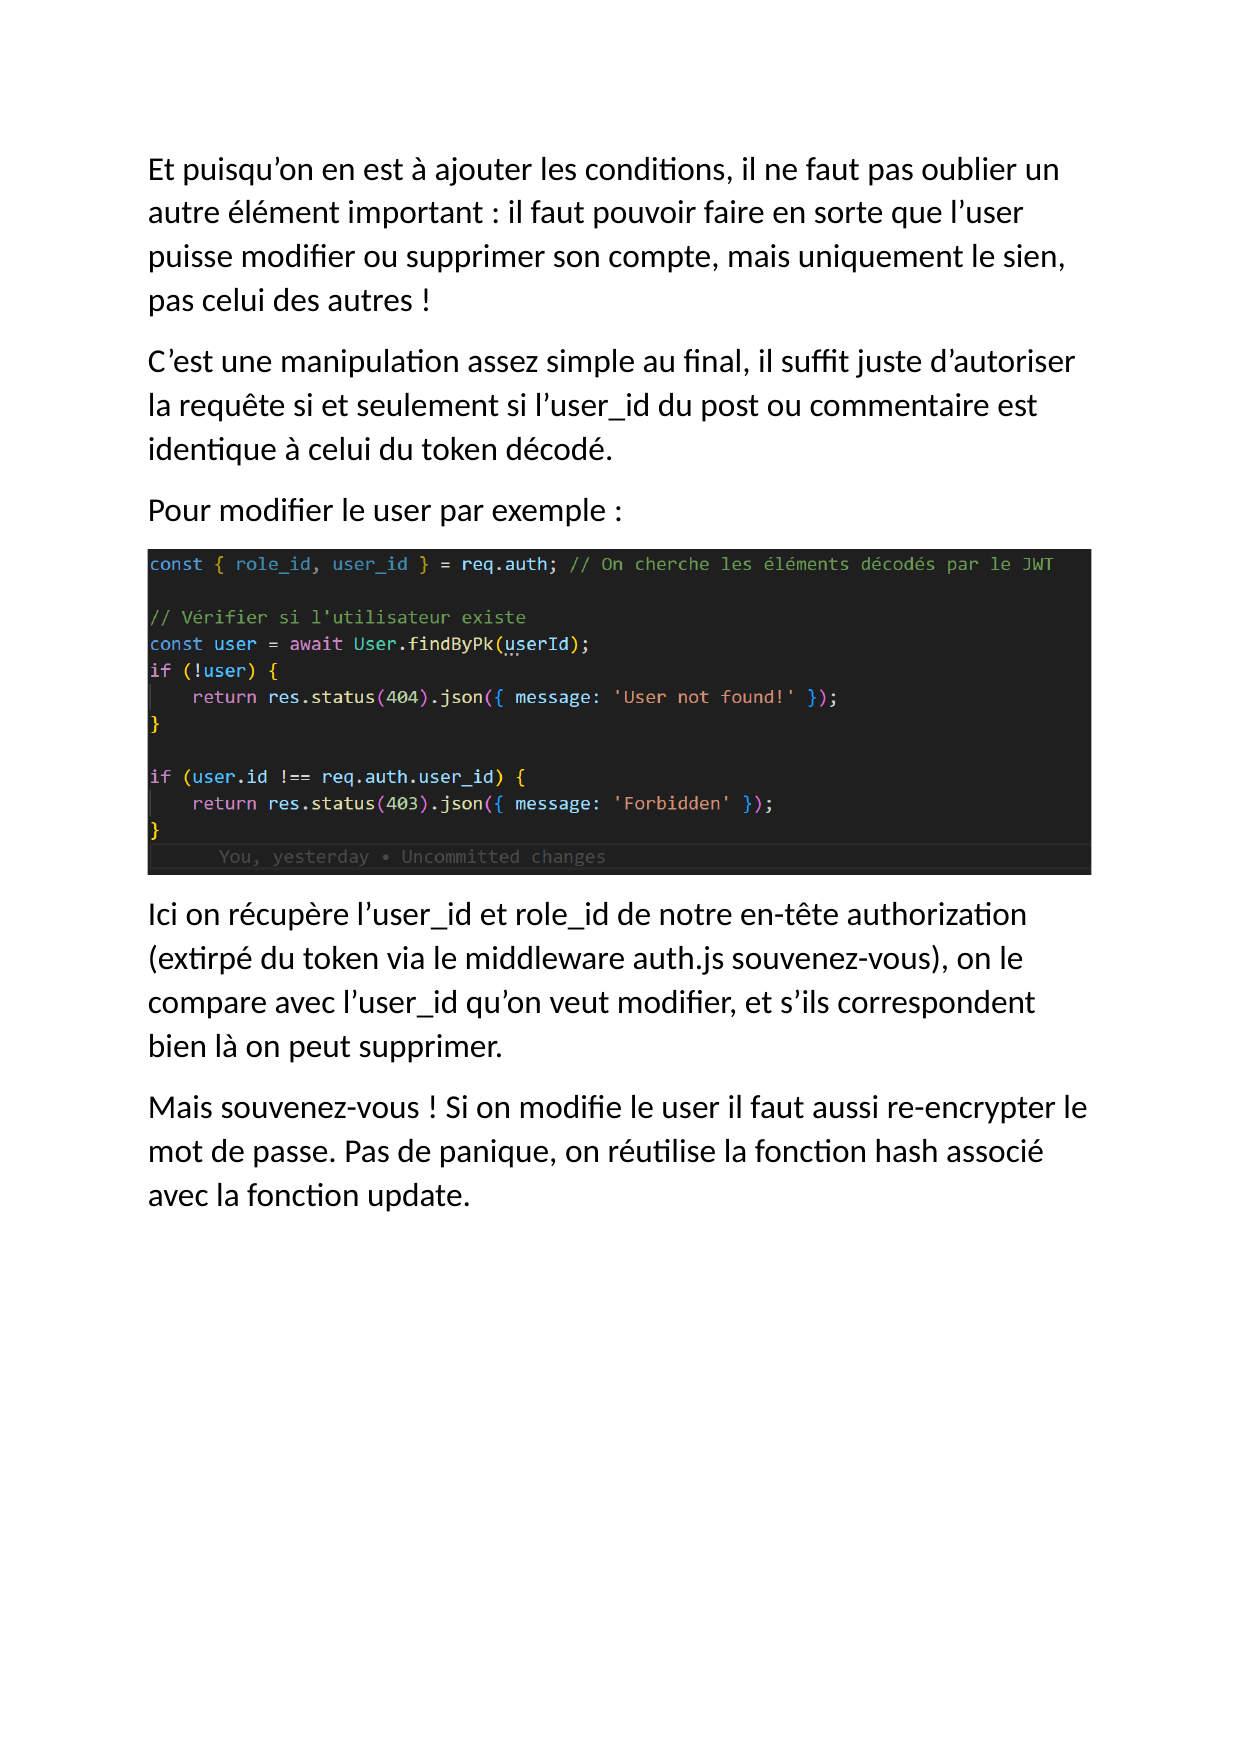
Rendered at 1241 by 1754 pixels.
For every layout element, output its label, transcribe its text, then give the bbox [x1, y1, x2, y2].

text Mais souvenez-vous ! Si on modifie le user il faut aussi re-encrypter le mot de passe. Pas de panique, on réutilise la fonction hash associé avec la fonction update. [148, 1086, 1093, 1214]
picture [147, 549, 1092, 875]
text Et puisqu’on en est à ajouter les conditions, il ne faut pas oublier un autre élément important : il faut pouvoir faire en sorte que l’user puisse modifier ou supprimer son compte, mais uniquement le sien, pas celui des autres ! [148, 148, 1093, 320]
text Pour modifier le user par exemple : [148, 489, 1093, 529]
text Ici on récupère l’user_id et role_id de notre en-tête authorization (extirpé du token via le middleware auth.js souvenez-vous), on le compare avec l’user_id qu’on veut modifier, et s’ils correspondent bien là on peut supprimer. [148, 893, 1093, 1066]
text C’est une manipulation assez simple au final, il suffit juste d’autoriser la requête si et seulement si l’user_id du post ou commentaire est identique à celui du token décodé. [148, 340, 1093, 469]
